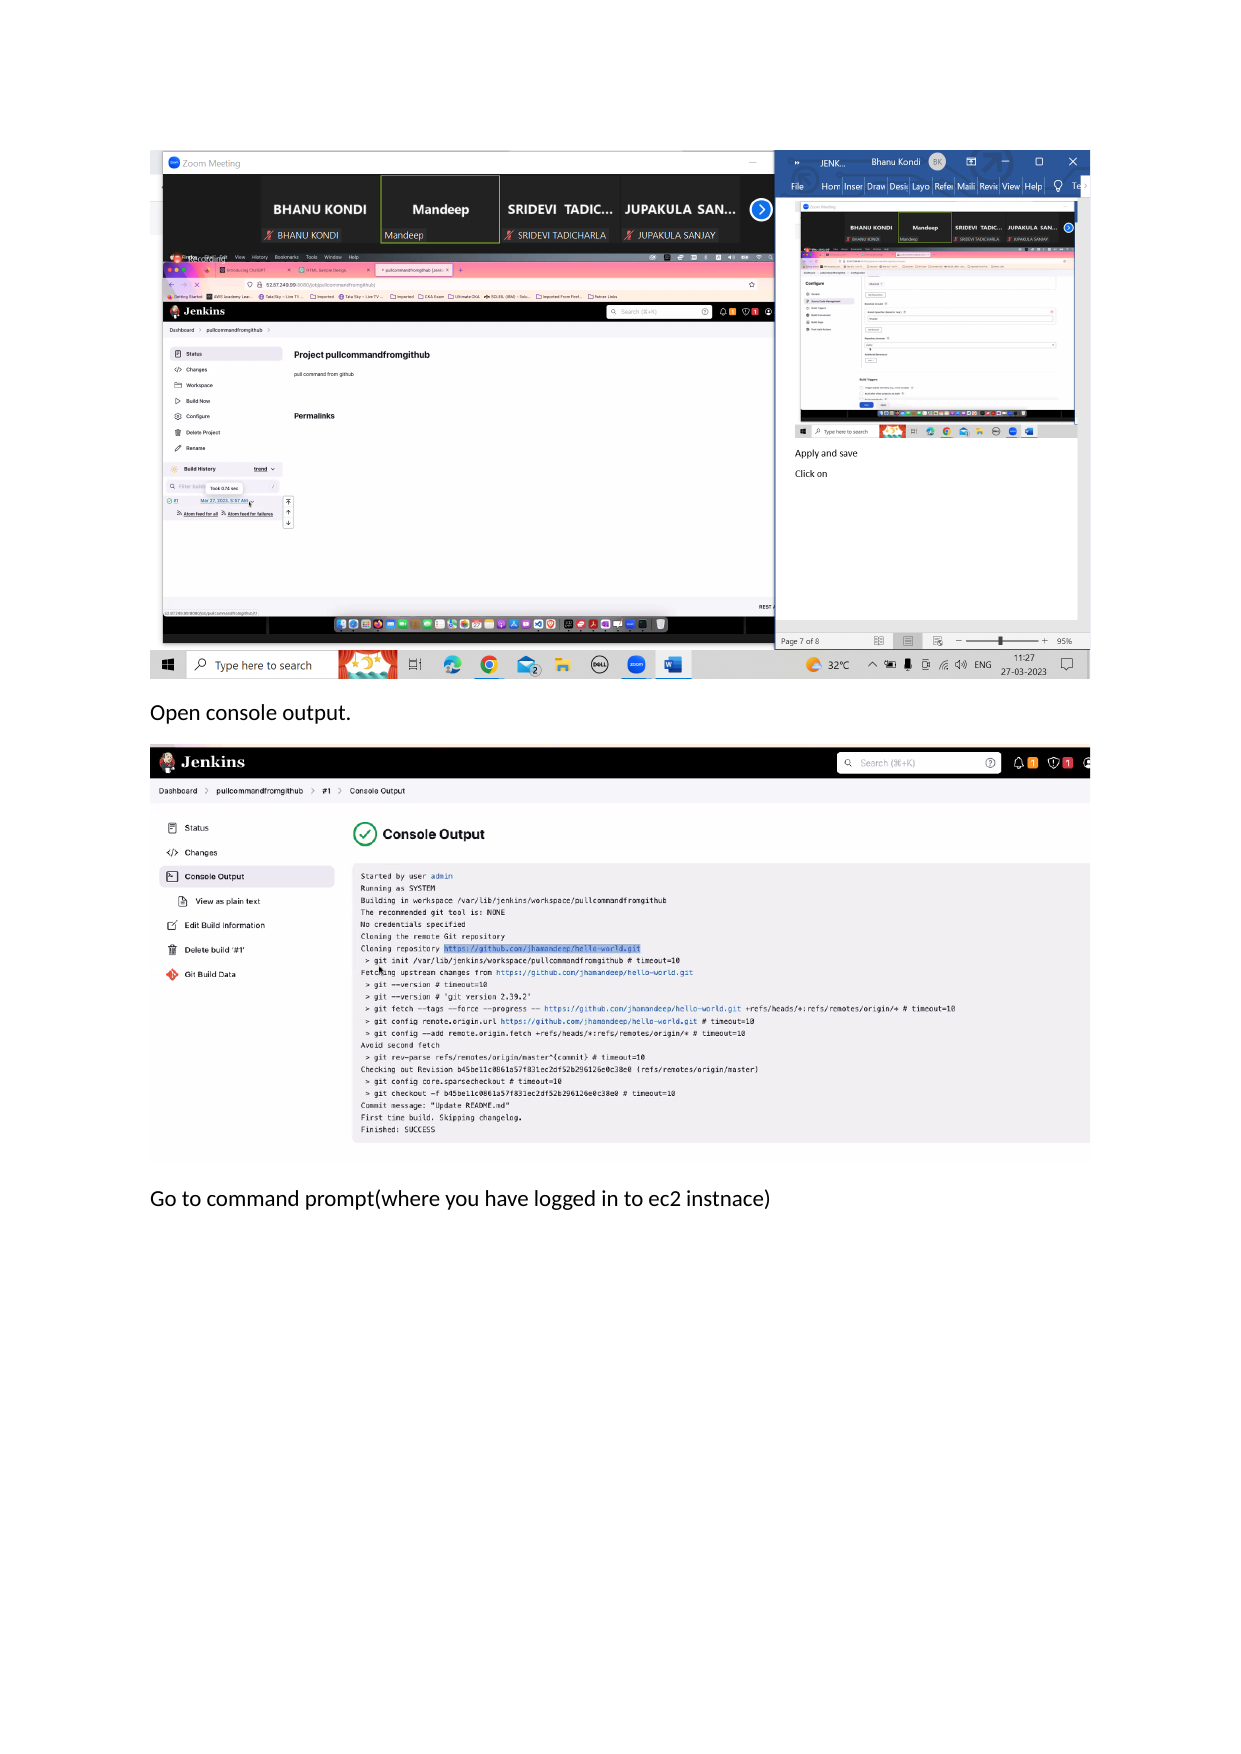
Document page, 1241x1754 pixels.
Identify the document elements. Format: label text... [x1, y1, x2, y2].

picture [150, 744, 1091, 1165]
text Go to command prompt(where you have logged in to ec2 instnace) [150, 1184, 1090, 1212]
text Open console output. [150, 698, 1090, 726]
picture [150, 150, 1091, 679]
